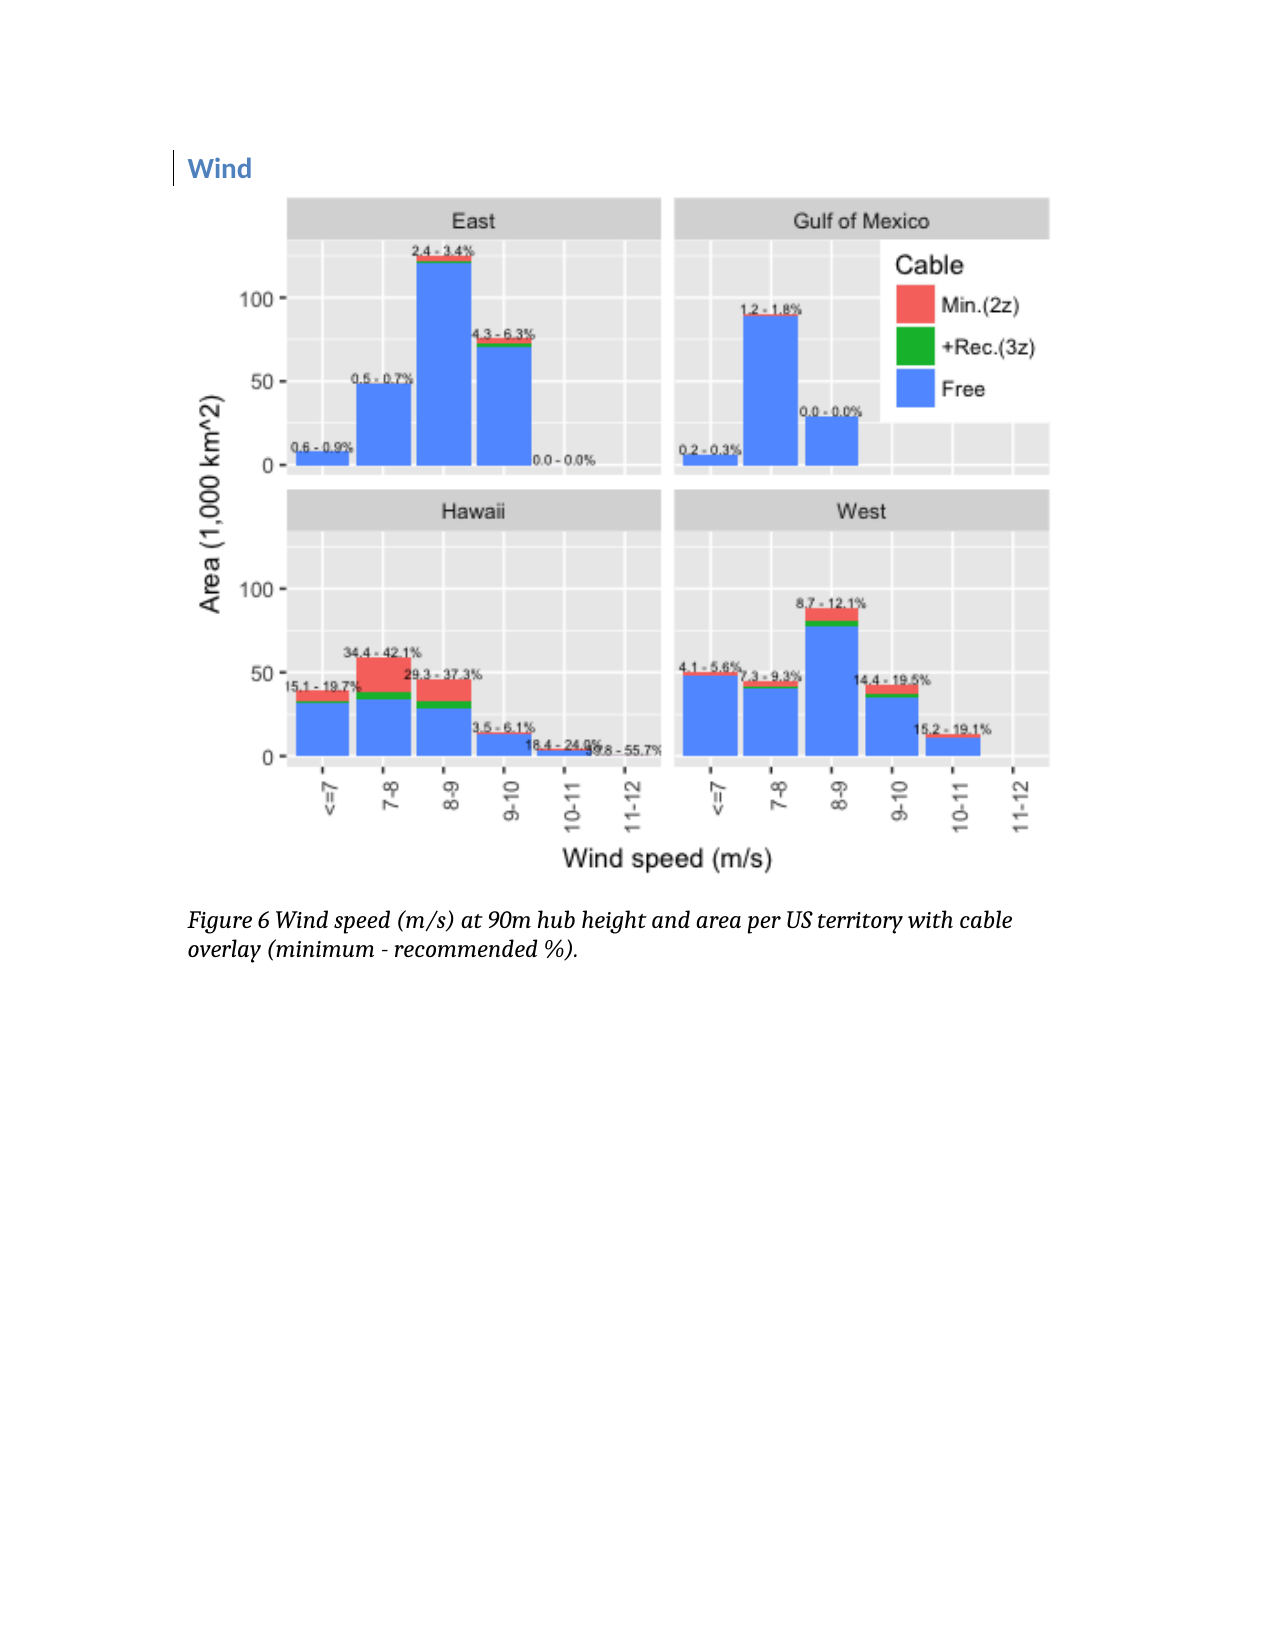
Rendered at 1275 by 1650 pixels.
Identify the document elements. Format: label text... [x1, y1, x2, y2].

subtitle Wind [187, 150, 1087, 186]
picture [187, 185, 1063, 886]
text Figure 6 Wind speed (m/s) at 90m hub height and area per US territory with cable overlay (minimum - recommended %). [187, 906, 1087, 964]
